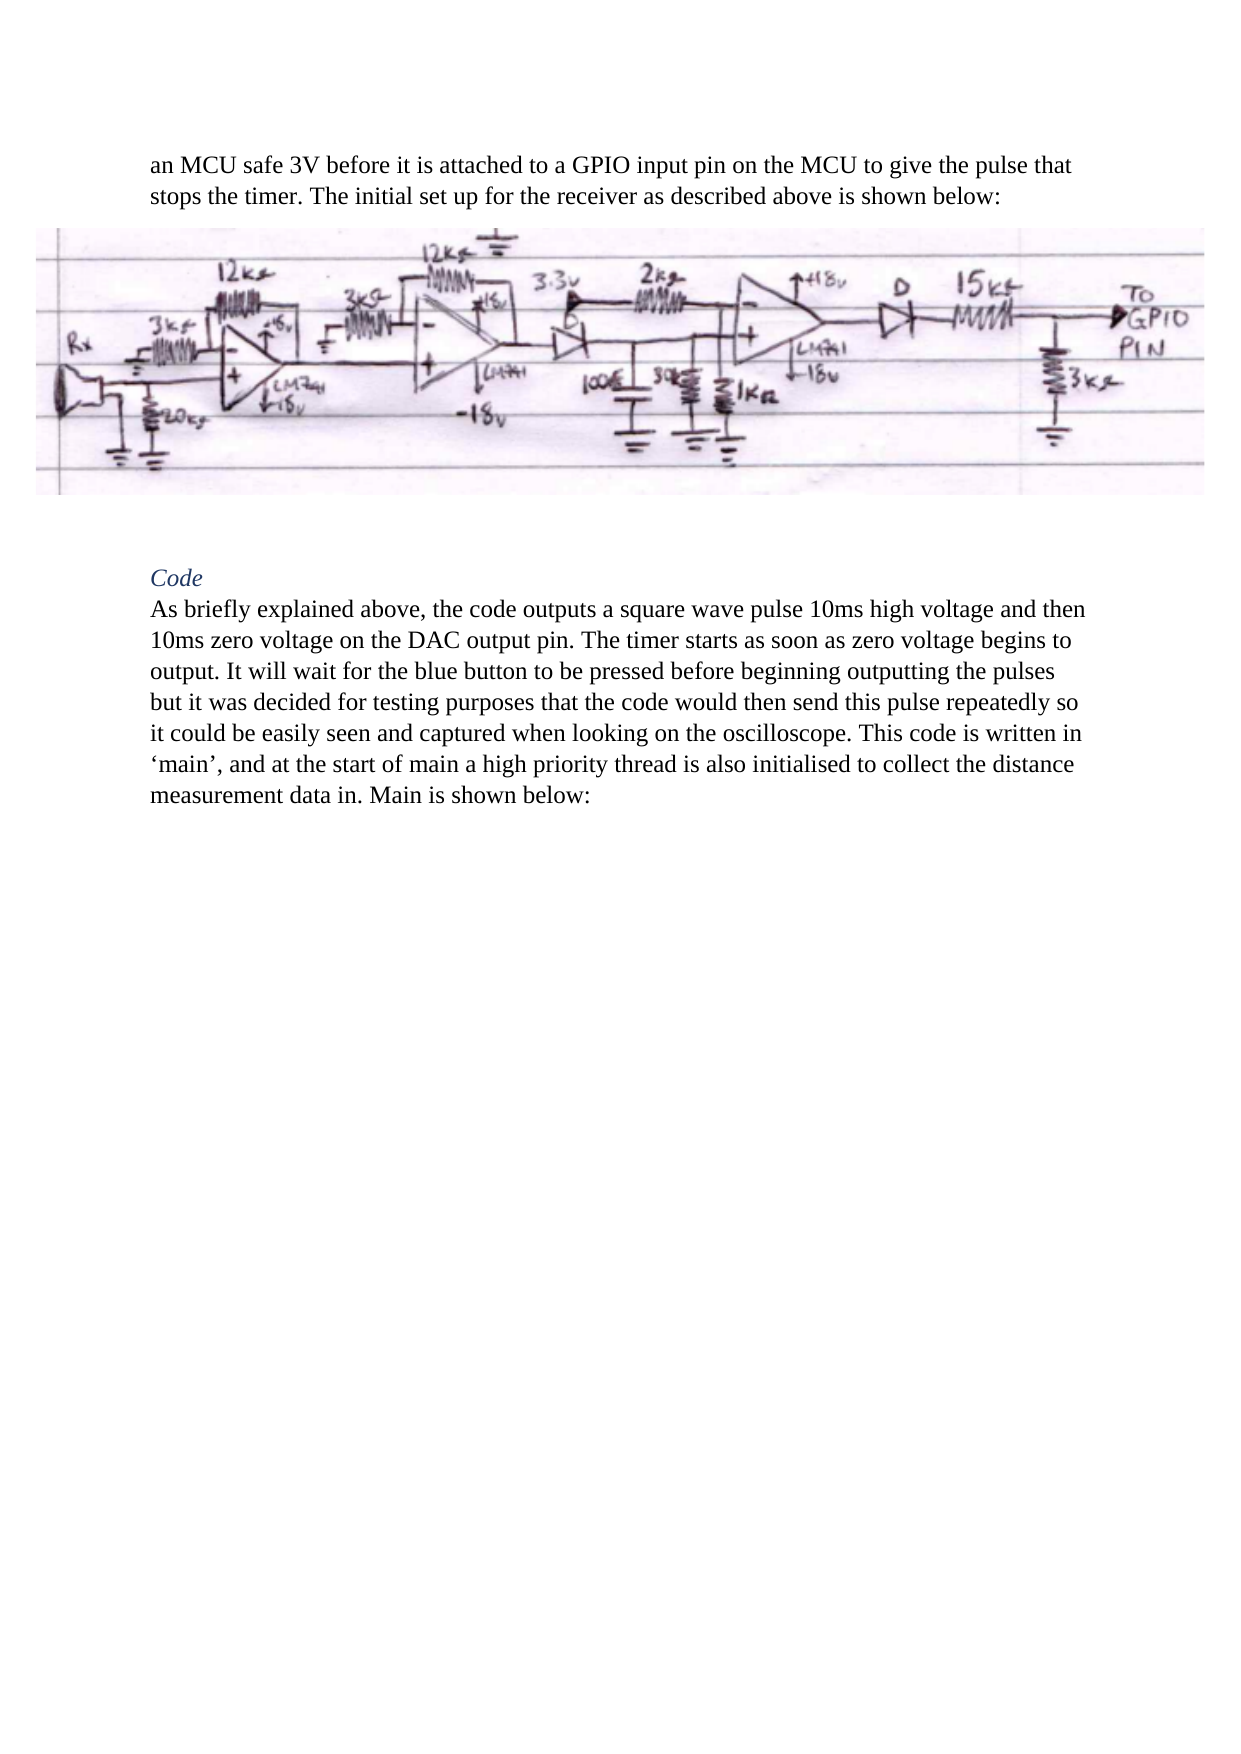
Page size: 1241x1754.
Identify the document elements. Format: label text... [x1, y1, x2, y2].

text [150, 150, 1090, 210]
text As briefly explained above, the code outputs a square wave pulse 10ms high voltage and then 10ms zero voltage on the DAC output pin. The timer starts as soon as zero voltage begins to output. It will wait for the blue button to be pressed before beginning outputting the pulses but it was decided for testing purposes that the code would then send this pulse repeatedly so it could be easily seen and captured when looking on the oscilloscope. This code is written in ‘main’, and at the start of main a high priority thread is also initialised to collect the distance measurement data in. Main is shown below: [150, 594, 1090, 809]
picture [35, 228, 1205, 495]
subtitle Code [150, 563, 1090, 592]
